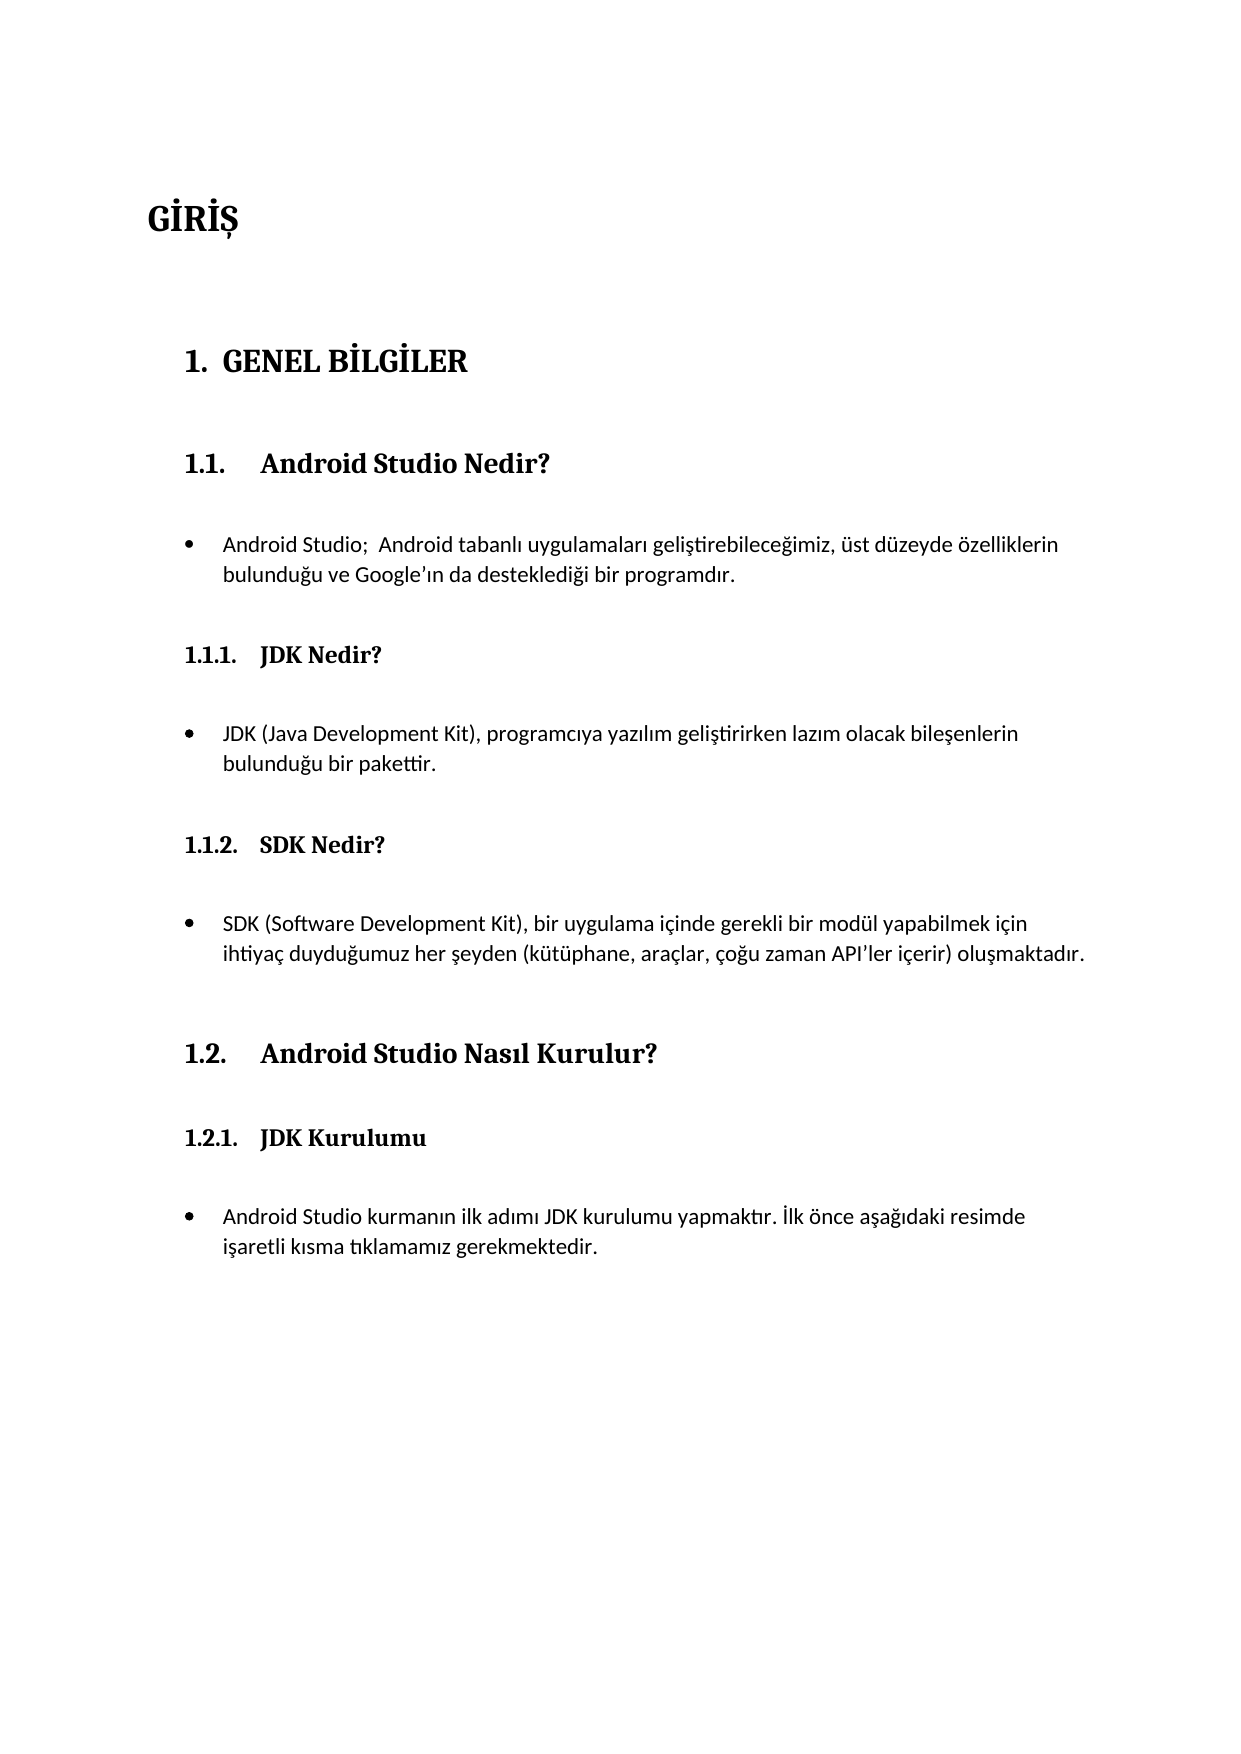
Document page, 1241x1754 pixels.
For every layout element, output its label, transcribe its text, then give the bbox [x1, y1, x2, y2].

subtitle GİRİŞ [148, 198, 1093, 241]
list SDK (Software Development Kit), bir uygulama içinde gerekli bir modül yapabilmek için ihtiyaç duyduğumuz her şeyden (kütüphane, araçlar, çoğu zaman API’ler içerir) oluşmaktadır. [185, 909, 1093, 967]
subtitle JDK Kurulumu [185, 1124, 1093, 1153]
subtitle SDK Nedir? [185, 831, 1093, 859]
subtitle Android Studio Nedir? [185, 447, 1093, 481]
subtitle GENEL BİLGİLER [185, 342, 1093, 380]
list Android Studio kurmanın ilk adımı JDK kurulumu yapmaktır. İlk önce aşağıdaki resimde işaretli kısma tıklamamız gerekmektedir. [185, 1202, 1093, 1260]
subtitle JDK Nedir? [185, 641, 1093, 670]
list JDK (Java Development Kit), programcıya yazılım geliştirirken lazım olacak bileşenlerin bulunduğu bir pakettir. [185, 719, 1093, 778]
subtitle Android Studio Nasıl Kurulur? [185, 1037, 1093, 1070]
list Android Studio; Android tabanlı uygulamaları geliştirebileceğimiz, üst düzeyde özelliklerin bulunduğu ve Google’ın da desteklediği bir programdır. [185, 530, 1093, 588]
